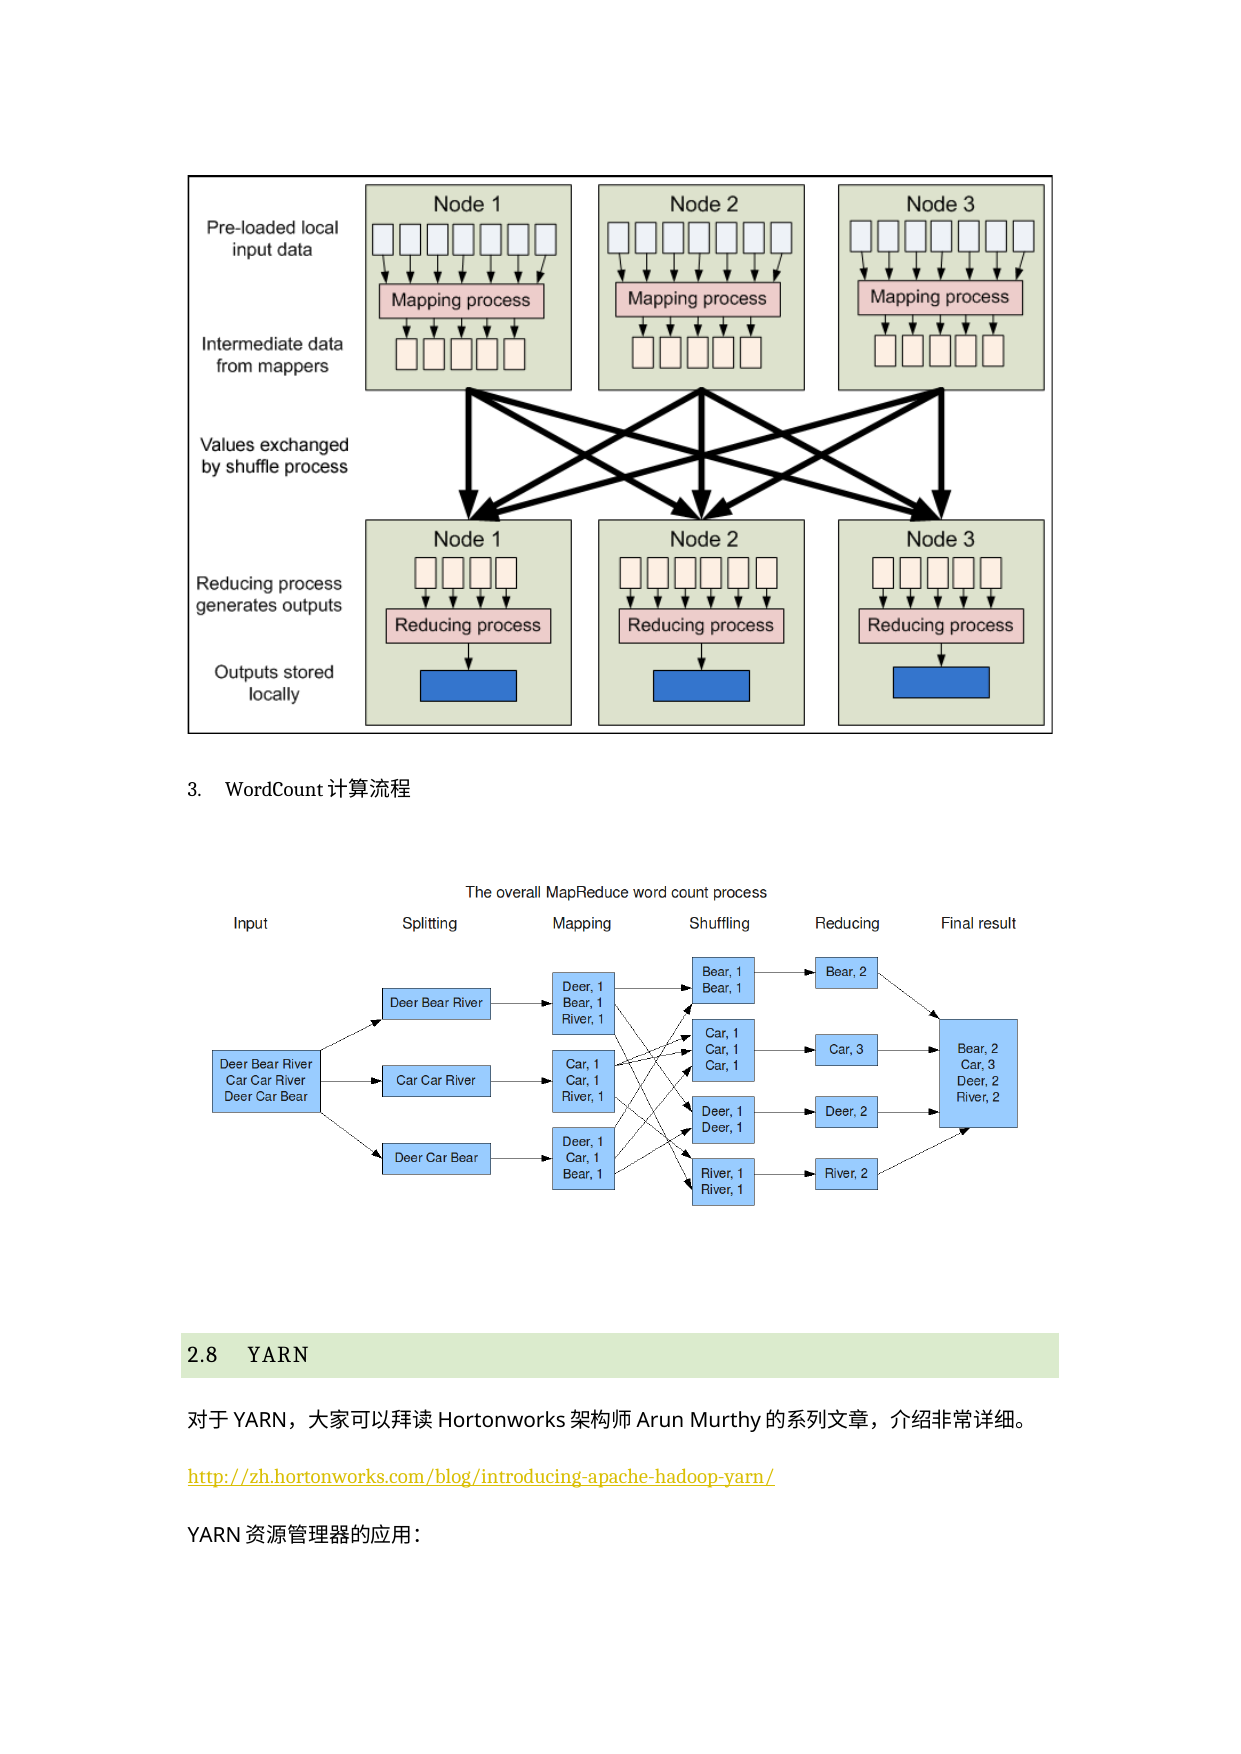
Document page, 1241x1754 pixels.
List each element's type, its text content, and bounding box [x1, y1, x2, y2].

list WordCount计算流程 [187, 771, 1053, 804]
text 对于YARN，大家可以拜读Hortonworks架构师Arun Murthy的系列文章，介绍非常详细。 [187, 1403, 1053, 1435]
text YARN资源管理器的应用： [187, 1517, 1053, 1550]
text http://zh.hortonworks.com/blog/introducing-apache-hadoop-yarn/ [187, 1460, 1053, 1493]
subtitle Yarn [188, 1339, 1053, 1372]
